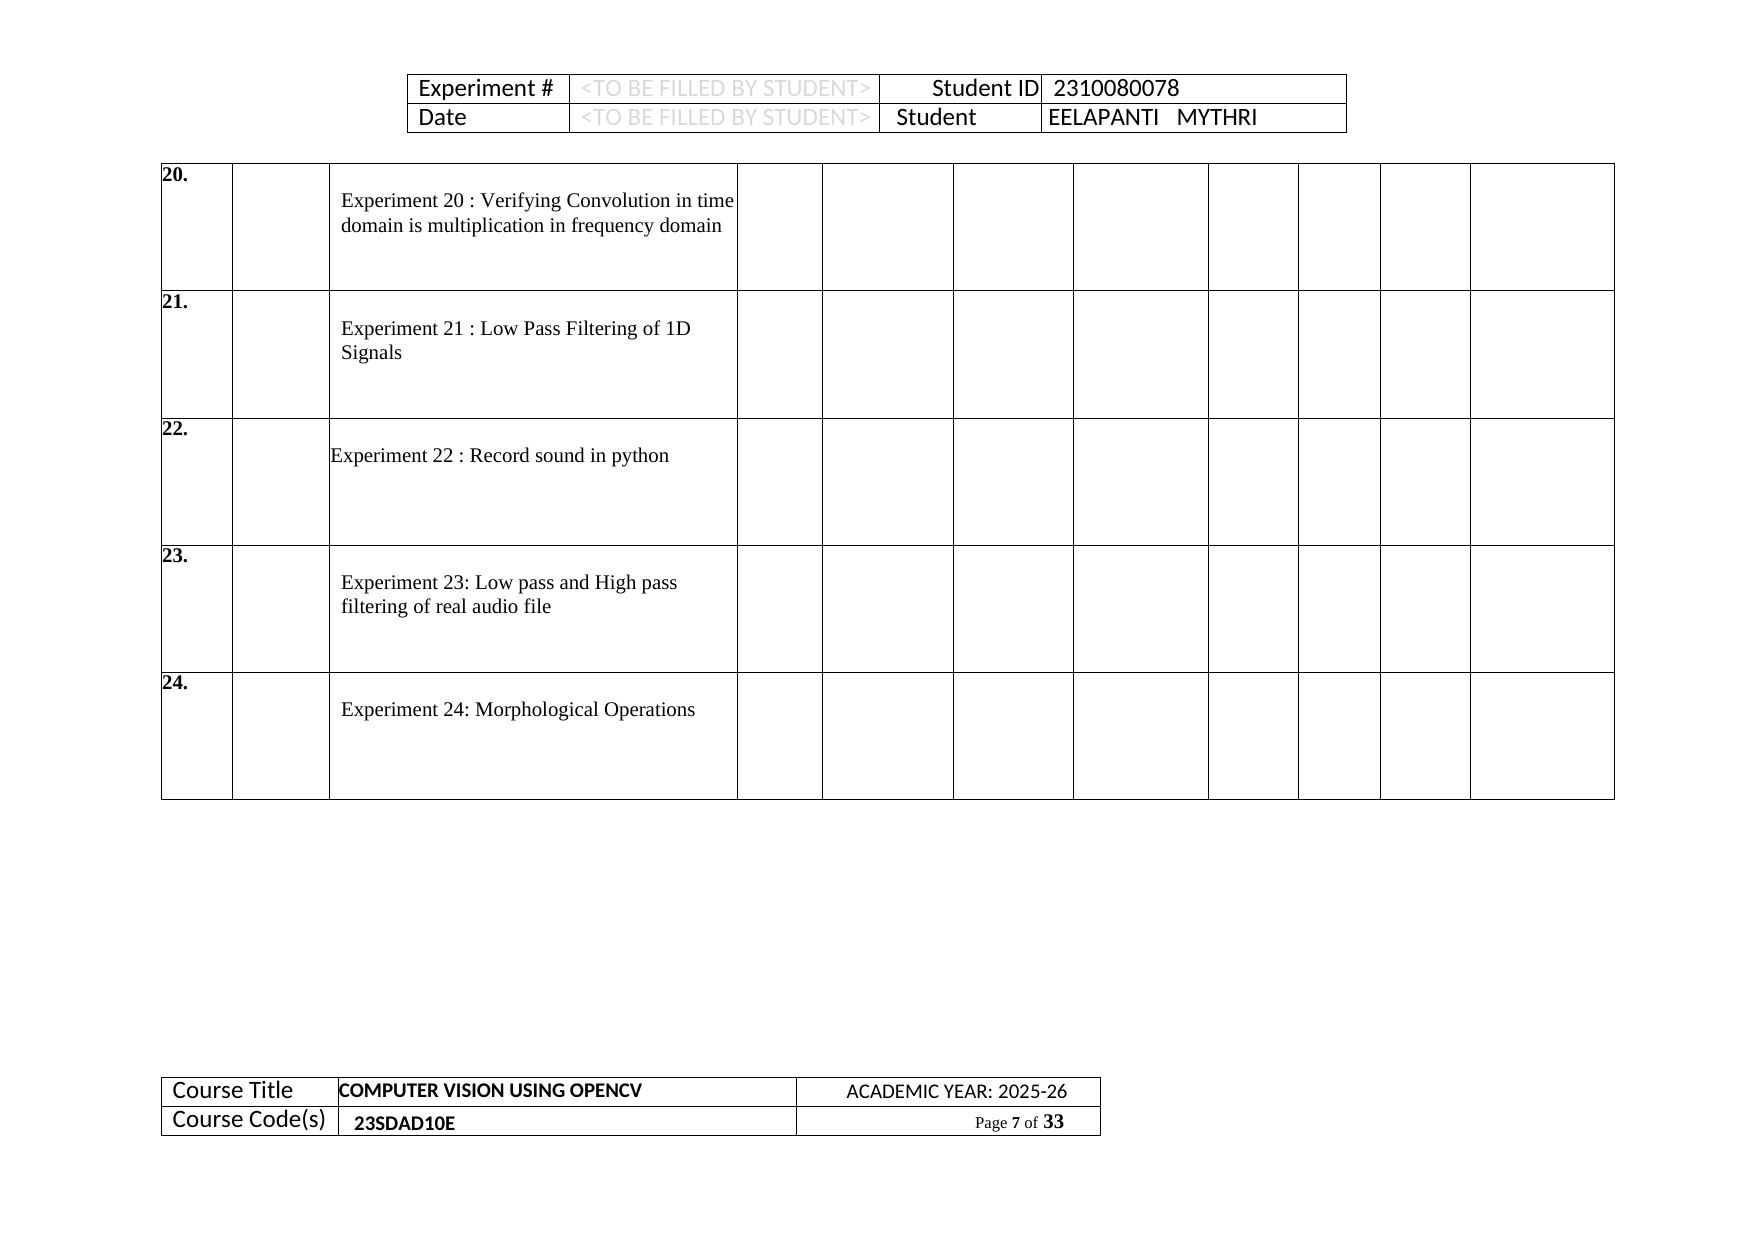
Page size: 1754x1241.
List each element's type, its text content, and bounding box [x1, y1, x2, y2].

table_cell 21. [162, 291, 232, 417]
table_cell [954, 419, 1073, 544]
table_cell [738, 419, 822, 544]
table_cell [1381, 164, 1470, 290]
table_cell [1471, 291, 1614, 417]
table_cell [233, 673, 329, 799]
table_cell [1381, 291, 1470, 417]
table_cell [823, 291, 953, 417]
table_cell Experiment 22 : Record sound in python [330, 419, 737, 544]
table_cell [1074, 164, 1208, 290]
table_cell [1074, 673, 1208, 799]
table_cell [233, 419, 329, 544]
table_cell [1381, 546, 1470, 672]
table_cell [1381, 673, 1470, 799]
table_cell [1299, 673, 1380, 799]
table_cell [954, 291, 1073, 417]
table_cell [1074, 546, 1208, 672]
table_cell [1381, 419, 1470, 544]
table_cell [823, 164, 953, 290]
table_cell [823, 546, 953, 672]
table_cell [1299, 546, 1380, 672]
table_cell Experiment 23: Low pass and High pass filtering of real audio file [330, 546, 737, 672]
table_cell [1074, 419, 1208, 544]
table_cell [1209, 164, 1298, 290]
table_cell 23. [162, 546, 232, 672]
table_cell [738, 546, 822, 672]
table_cell [1209, 673, 1298, 799]
table_cell [823, 673, 953, 799]
table_cell 24. [162, 673, 232, 799]
table_cell 22. [162, 419, 232, 544]
table_cell [1209, 546, 1298, 672]
table_cell [954, 164, 1073, 290]
table_cell [1471, 164, 1614, 290]
table_cell [233, 164, 329, 290]
table_cell [233, 291, 329, 417]
table_cell [1209, 291, 1298, 417]
table_cell 20. [162, 164, 232, 290]
table_cell [1299, 419, 1380, 544]
table_cell [1299, 291, 1380, 417]
table_cell [1074, 291, 1208, 417]
table_cell [1209, 419, 1298, 544]
table_cell Experiment 24: Morphological Operations [330, 673, 737, 799]
table_cell [1471, 546, 1614, 672]
table_cell [823, 419, 953, 544]
table_cell Experiment 21 : Low Pass Filtering of 1D Signals [330, 291, 737, 417]
table_cell [738, 164, 822, 290]
table_cell Experiment 20 : Verifying Convolution in time domain is multiplication in frequency domain [330, 164, 737, 290]
table_cell [1299, 164, 1380, 290]
table_cell [954, 546, 1073, 672]
table_cell [738, 291, 822, 417]
table_cell [738, 673, 822, 799]
table_cell [233, 546, 329, 672]
table_cell [954, 673, 1073, 799]
table_cell [1471, 673, 1614, 799]
table_cell [1471, 419, 1614, 544]
